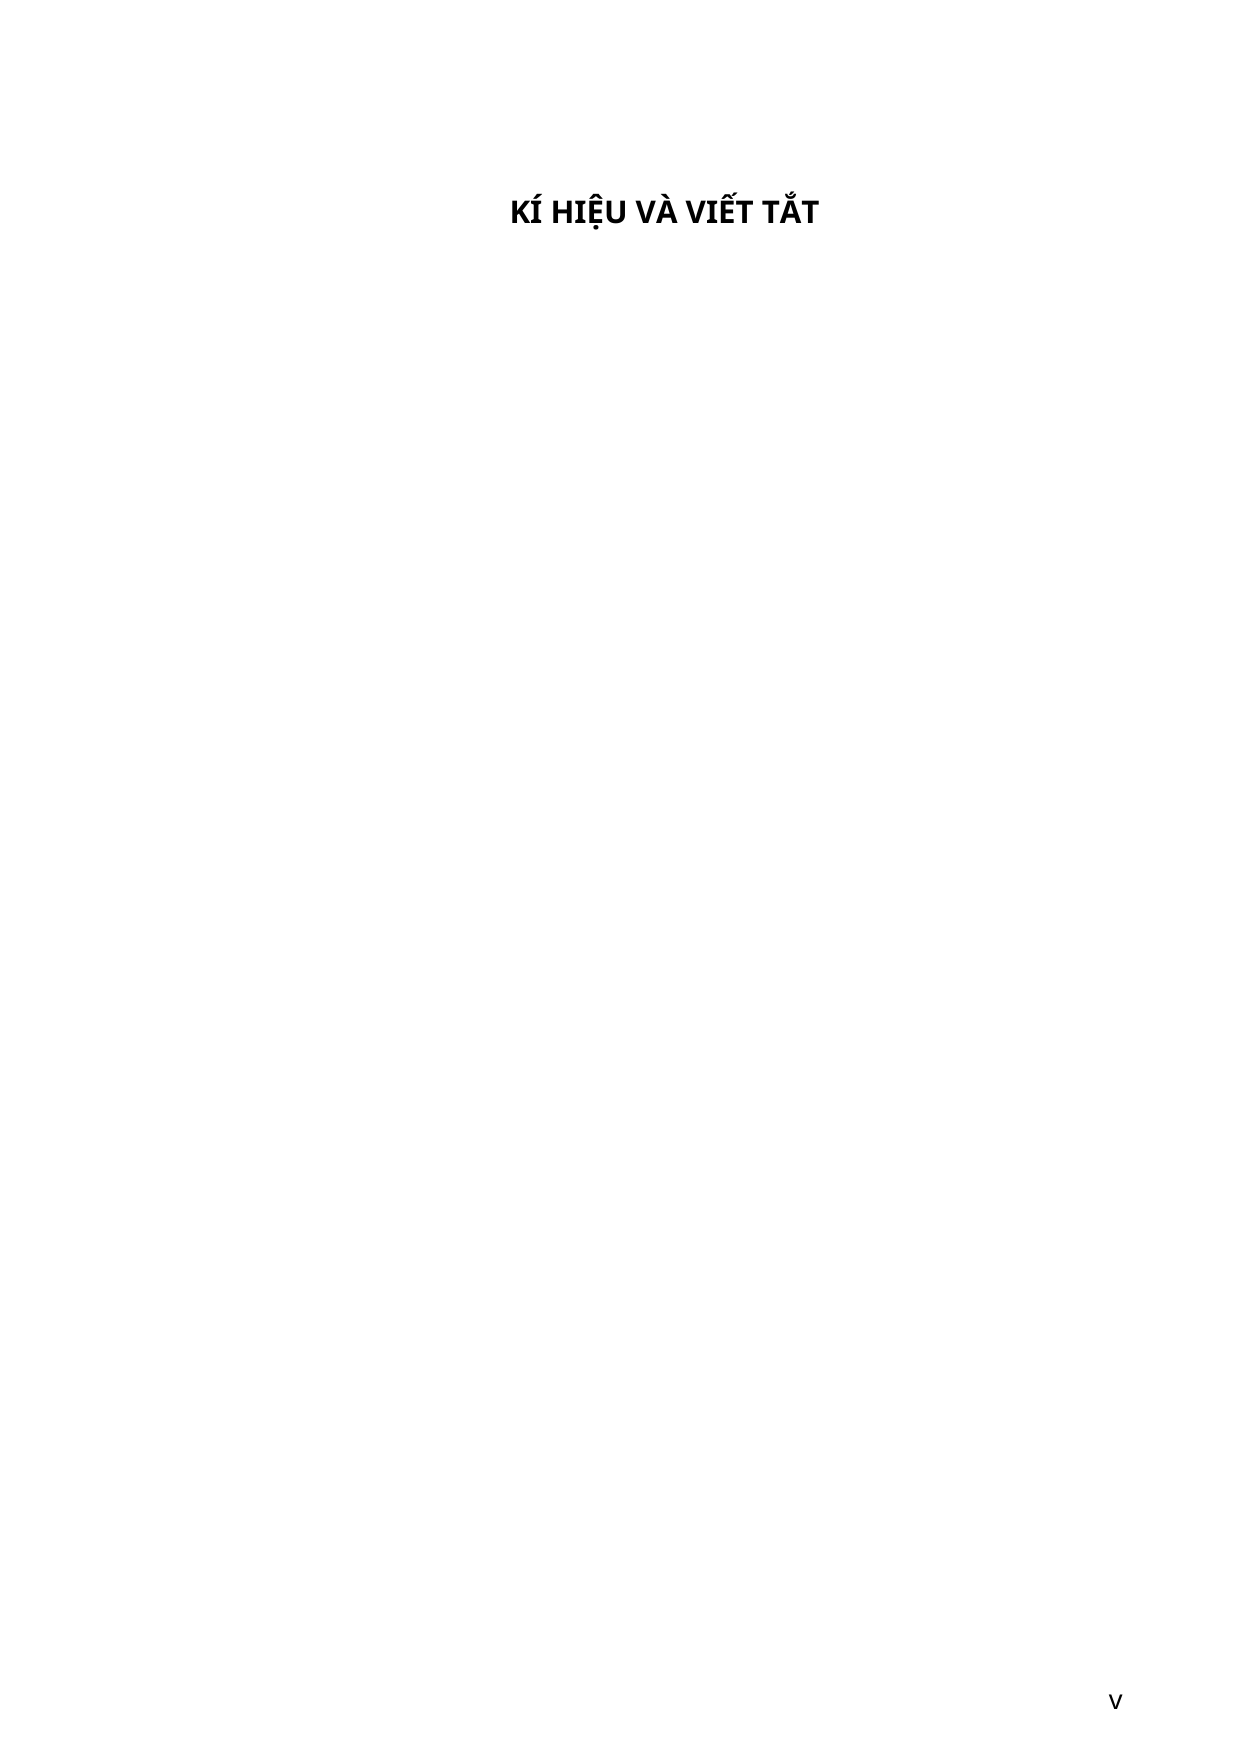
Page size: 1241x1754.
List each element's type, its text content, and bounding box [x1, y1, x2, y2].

list KÍ HIỆU VÀ VIẾT TẮT [207, 190, 1122, 232]
